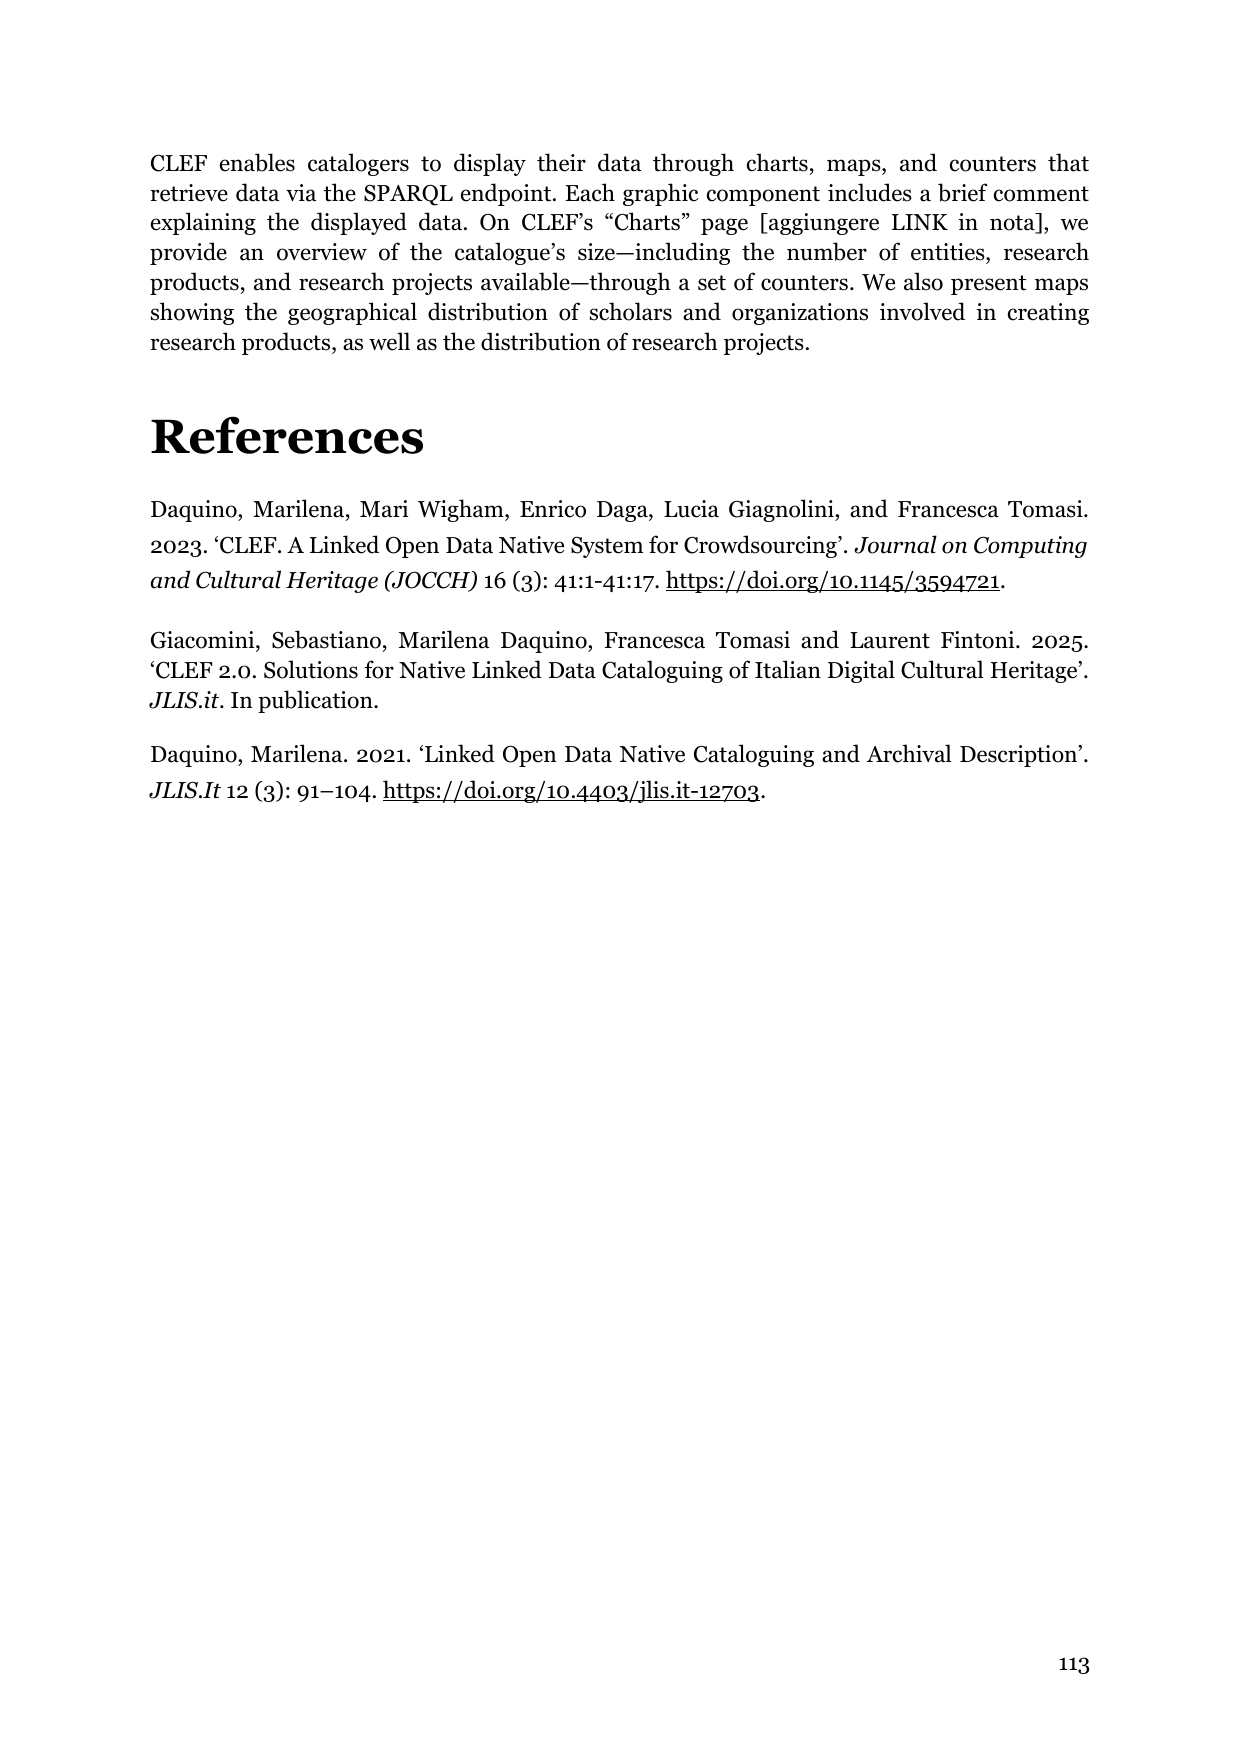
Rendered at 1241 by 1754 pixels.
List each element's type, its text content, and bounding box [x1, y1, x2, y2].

text Giacomini, Sebastiano, Marilena Daquino, Francesca Tomasi and Laurent Fintoni. 2025. ‘CLEF 2.0. Solutions for Native Linked Data Cataloguing of Italian Digital Cultural Heritage’. JLIS.it. In publication. [150, 627, 1090, 713]
text Daquino, Marilena, Mari Wigham, Enrico Daga, Lucia Giagnolini, and Francesca Tomasi. 2023. ‘CLEF. A Linked Open Data Native System for Crowdsourcing’. Journal on Computing and Cultural Heritage (JOCCH) 16 (3): 41:1-41:17. https://doi.org/10.1145/3594721. [150, 497, 1090, 593]
subtitle References [150, 409, 1090, 464]
text Daquino, Marilena. 2021. ‘Linked Open Data Native Cataloguing and Archival Description’. JLIS.It 12 (3): 91–104. https://doi.org/10.4403/jlis.it-12703. [150, 742, 1090, 803]
text CLEF enables catalogers to display their data through charts, maps, and counters that retrieve data via the SPARQL endpoint. Each graphic component includes a brief comment explaining the displayed data. On CLEF’s “Charts” page [aggiungere LINK in nota], we provide an overview of the catalogue’s size—including the number of entities, research products, and research projects available—through a set of counters. We also present maps showing the geographical distribution of scholars and organizations involved in creating research products, as well as the distribution of research projects. [150, 150, 1090, 355]
